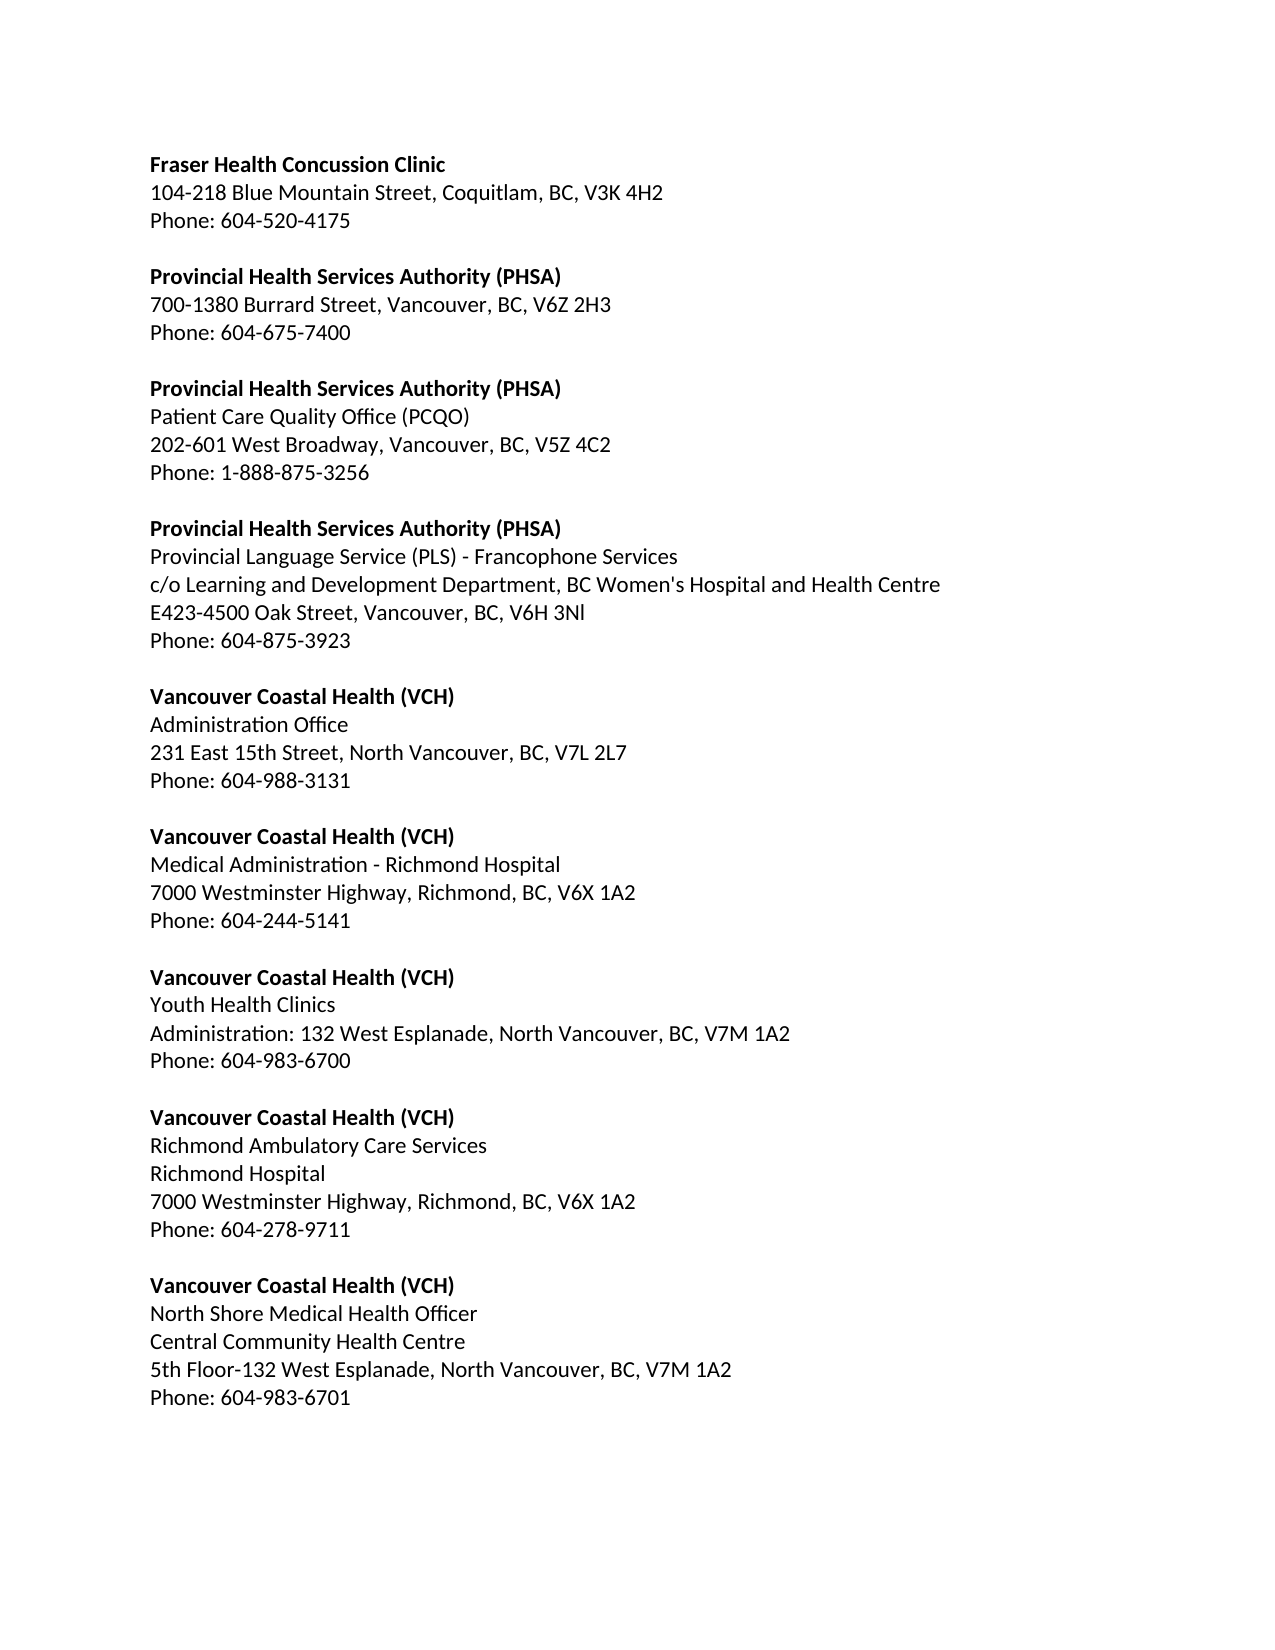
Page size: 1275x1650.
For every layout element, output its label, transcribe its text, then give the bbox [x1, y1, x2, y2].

text 202-601 West Broadway, Vancouver, BC, V5Z 4C2 [150, 430, 1125, 458]
text Vancouver Coastal Health (VCH) [150, 1103, 1125, 1131]
text Provincial Health Services Authority (PHSA) [150, 374, 1125, 402]
text Phone: 604-875-3923 [150, 626, 1125, 654]
text Medical Administration - Richmond Hospital [150, 851, 1125, 878]
text Administration: 132 West Esplanade, North Vancouver, BC, V7M 1A2 [150, 1019, 1125, 1047]
text 7000 Westminster Highway, Richmond, BC, V6X 1A2 [150, 878, 1125, 907]
text Youth Health Clinics [150, 991, 1125, 1019]
text 700-1380 Burrard Street, Vancouver, BC, V6Z 2H3 [150, 290, 1125, 318]
text Phone: 604-675-7400 [150, 318, 1125, 346]
text E423-4500 Oak Street, Vancouver, BC, V6H 3Nl [150, 598, 1125, 626]
text 7000 Westminster Highway, Richmond, BC, V6X 1A2 [150, 1187, 1125, 1215]
text Phone: 604-988-3131 [150, 766, 1125, 794]
text Central Community Health Centre [150, 1327, 1125, 1355]
text Phone: 1-888-875-3256 [150, 458, 1125, 486]
text Phone: 604-278-9711 [150, 1215, 1125, 1243]
text Richmond Hospital [150, 1159, 1125, 1187]
text Phone: 604-983-6700 [150, 1047, 1125, 1075]
text Vancouver Coastal Health (VCH) [150, 963, 1125, 991]
text Provincial Health Services Authority (PHSA) [150, 514, 1125, 542]
text Provincial Language Service (PLS) - Francophone Services [150, 542, 1125, 570]
text Administration Office [150, 710, 1125, 738]
text Patient Care Quality Office (PCQO) [150, 402, 1125, 430]
text Richmond Ambulatory Care Services [150, 1131, 1125, 1159]
text North Shore Medical Health Officer [150, 1299, 1125, 1327]
text Vancouver Coastal Health (VCH) [150, 682, 1125, 710]
text Phone: 604-983-6701 [150, 1383, 1125, 1411]
text Phone: 604-244-5141 [150, 907, 1125, 934]
text Phone: 604-520-4175 [150, 206, 1125, 234]
text Fraser Health Concussion Clinic [150, 150, 1125, 178]
text 231 East 15th Street, North Vancouver, BC, V7L 2L7 [150, 738, 1125, 766]
text 104-218 Blue Mountain Street, Coquitlam, BC, V3K 4H2 [150, 178, 1125, 206]
text 5th Floor-132 West Esplanade, North Vancouver, BC, V7M 1A2 [150, 1355, 1125, 1383]
text Vancouver Coastal Health (VCH) [150, 1271, 1125, 1299]
text Provincial Health Services Authority (PHSA) [150, 262, 1125, 290]
text c/o Learning and Development Department, BC Women's Hospital and Health Centre [150, 570, 1125, 598]
text Vancouver Coastal Health (VCH) [150, 822, 1125, 851]
